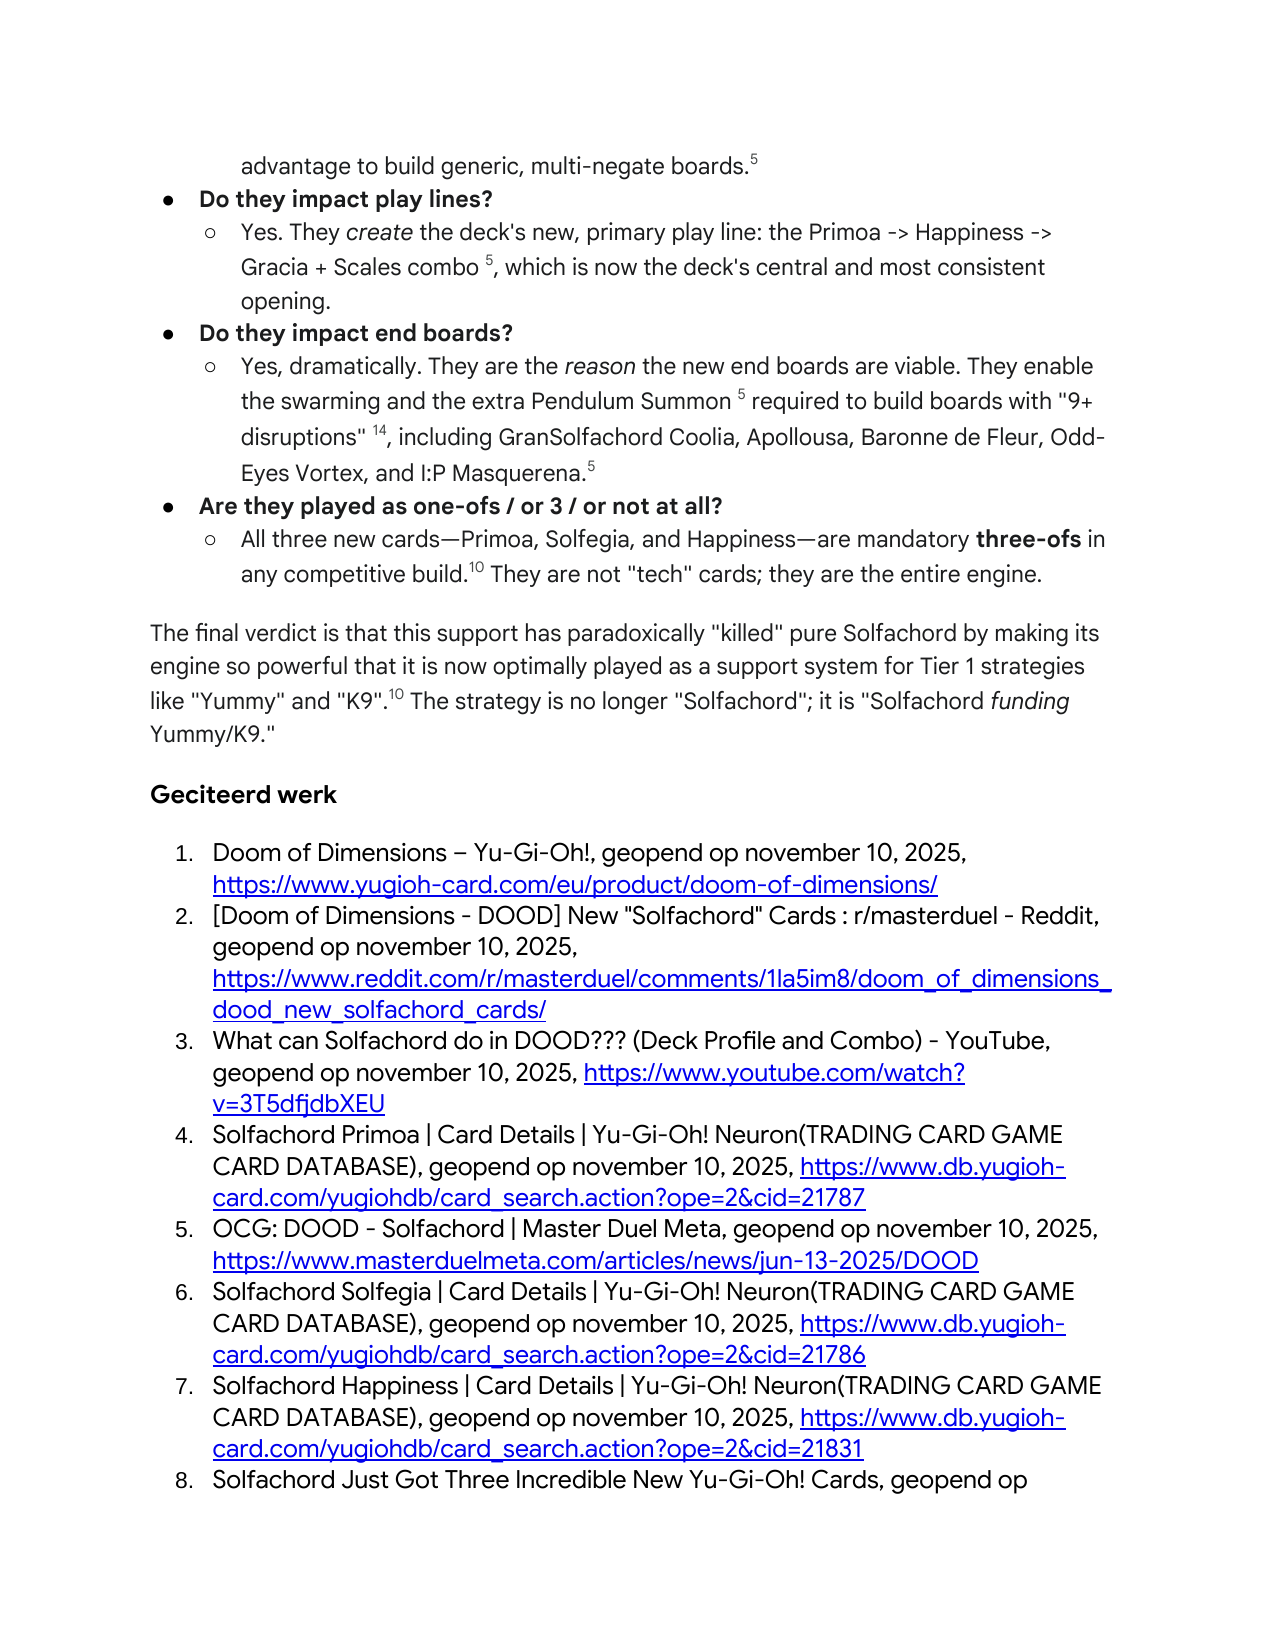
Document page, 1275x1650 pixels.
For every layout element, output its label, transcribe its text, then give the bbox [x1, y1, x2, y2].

list Yes. They create the deck's new, primary play line: the Primoa -> Happiness -> Gracia + Scales combo 5, which is now the deck's central and most consistent opening. [203, 218, 1125, 316]
list Solfachord Happiness | Card Details | Yu-Gi-Oh! Neuron(TRADING CARD GAME CARD DATABASE), geopend op november 10, 2025, https://www.db.yugioh-card.com/yugiohdb/card_search.action?ope=2&cid=21831 [175, 1371, 1125, 1464]
list Yes, dramatically. They are the reason the new end boards are viable. They enable the swarming and the extra Pendulum Summon 5 required to build boards with "9+ disruptions" 14, including GranSolfachord Coolia, Apollousa, Baronne de Fleur, Odd-Eyes Vortex, and I:P Masquerena.5 [203, 352, 1125, 488]
list Do they impact end boards? [161, 319, 1125, 348]
text The final verdict is that this support has paradoxically "killed" pure Solfachord by making its engine so powerful that it is now optimally played as a support system for Tier 1 strategies like "Yummy" and "K9".10 The strategy is no longer "Solfachord"; it is "Solfachord funding Yummy/K9." [150, 619, 1125, 749]
list OCG: DOOD - Solfachord | Master Duel Meta, geopend op november 10, 2025, https://www.masterduelmeta.com/articles/news/jun-13-2025/DOOD [175, 1214, 1125, 1276]
list What can Solfachord do in DOOD??? (Deck Profile and Combo) - YouTube, geopend op november 10, 2025, https://www.youtube.com/watch?v=3T5dfjdbXEU [175, 1026, 1125, 1120]
list Do they impact play lines? [161, 186, 1125, 214]
list All three new cards—Primoa, Solfegia, and Happiness—are mandatory three-ofs in any competitive build.10 They are not "tech" cards; they are the entire engine. [203, 525, 1125, 590]
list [203, 150, 1125, 181]
list [Doom of Dimensions - DOOD] New "Solfachord" Cards : r/masterduel - Reddit, geopend op november 10, 2025, https://www.reddit.com/r/masterduel/comments/1la5im8/doom_of_dimensions_dood_new_solfachord_cards/ [175, 900, 1125, 1026]
list Solfachord Solfegia | Card Details | Yu-Gi-Oh! Neuron(TRADING CARD GAME CARD DATABASE), geopend op november 10, 2025, https://www.db.yugioh-card.com/yugiohdb/card_search.action?ope=2&cid=21786 [175, 1276, 1125, 1371]
subtitle Geciteerd werk [150, 779, 1125, 811]
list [175, 1464, 1125, 1496]
list Are they played as one-ofs / or 3 / or not at all? [161, 493, 1125, 521]
list Doom of Dimensions – Yu-Gi-Oh!, geopend op november 10, 2025, https://www.yugioh-card.com/eu/product/doom-of-dimensions/ [175, 837, 1125, 900]
list Solfachord Primoa | Card Details | Yu-Gi-Oh! Neuron(TRADING CARD GAME CARD DATABASE), geopend op november 10, 2025, https://www.db.yugioh-card.com/yugiohdb/card_search.action?ope=2&cid=21787 [175, 1120, 1125, 1214]
